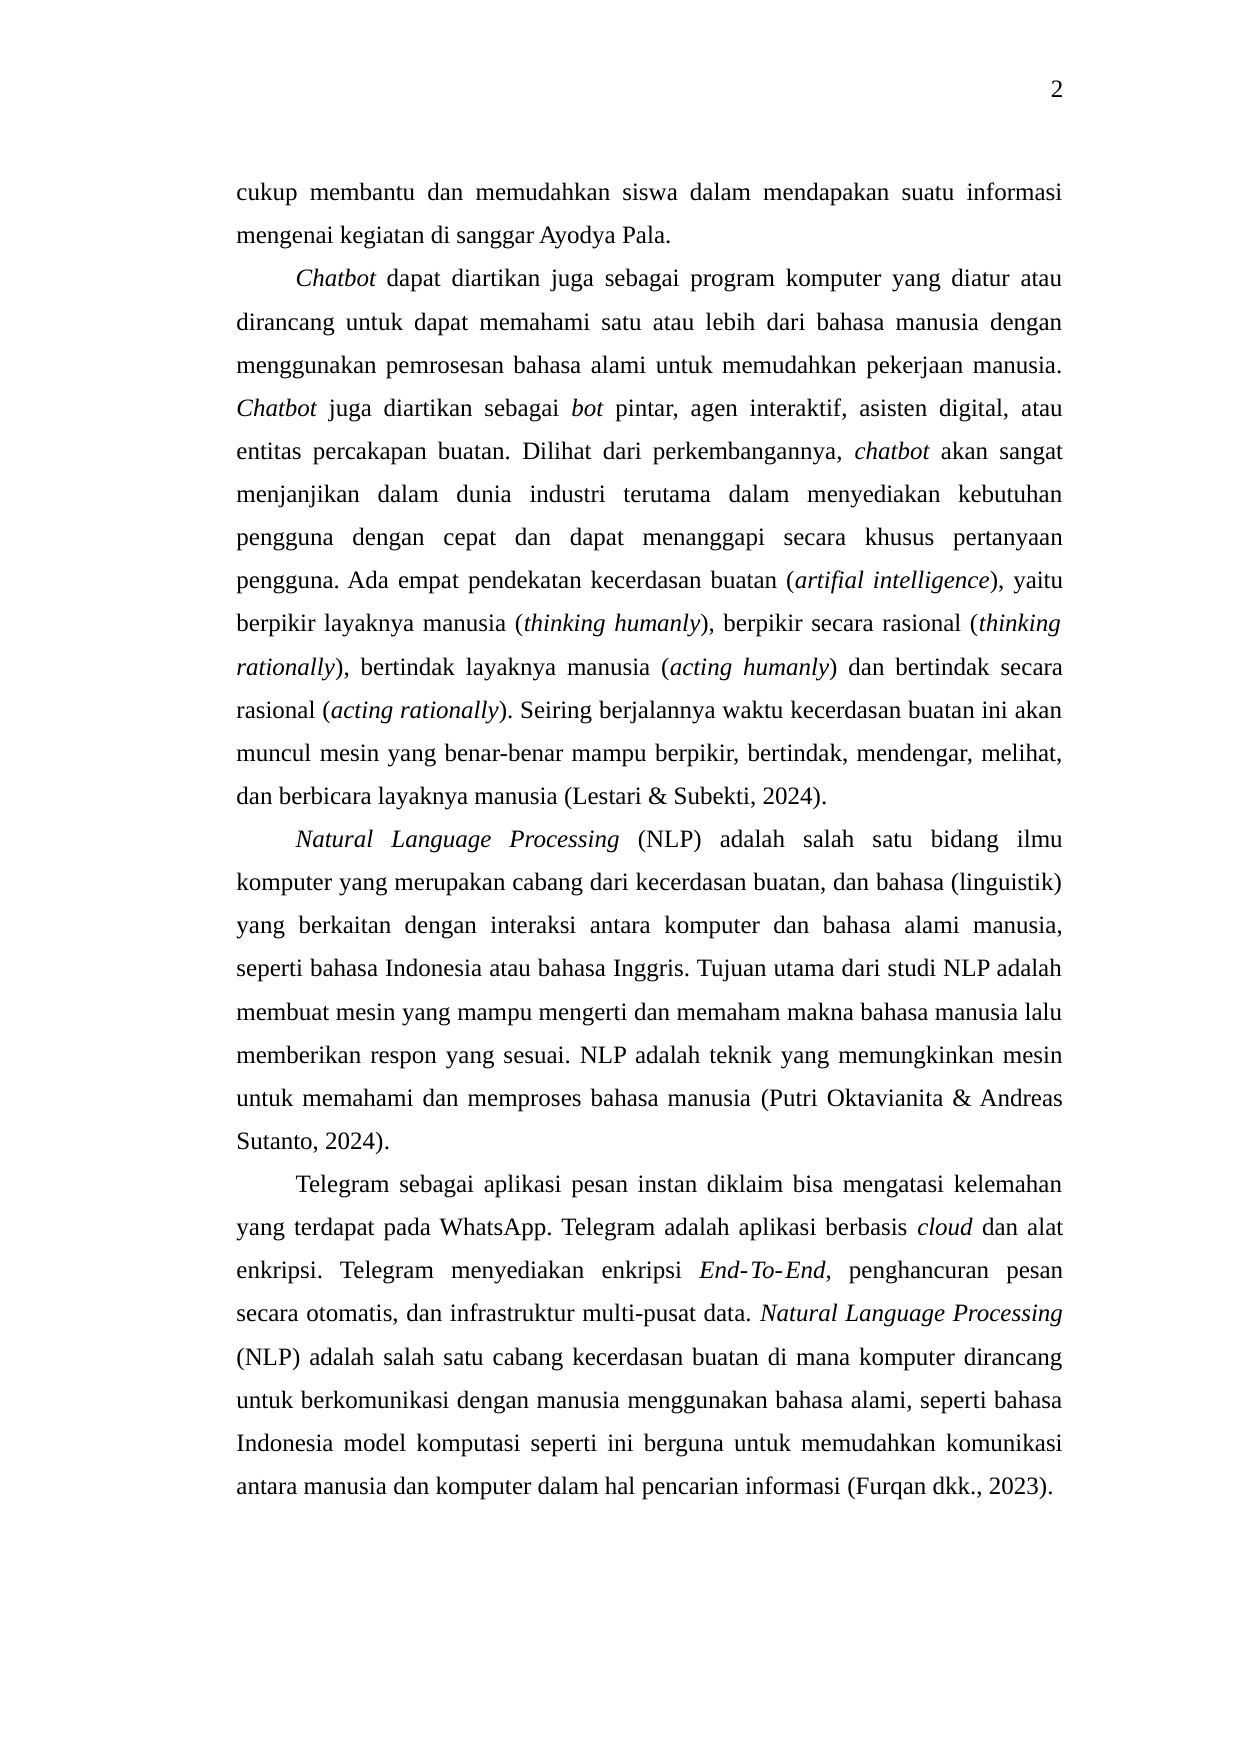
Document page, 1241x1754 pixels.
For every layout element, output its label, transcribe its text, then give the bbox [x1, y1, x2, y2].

text Chatbot dapat diartikan juga sebagai program komputer yang diatur atau dirancang untuk dapat memahami satu atau lebih dari bahasa manusia dengan menggunakan pemrosesan bahasa alami untuk memudahkan pekerjaan manusia. Chatbot juga diartikan sebagai bot pintar, agen interaktif, asisten digital, atau entitas percakapan buatan. Dilihat dari perkembangannya, chatbot akan sangat menjanjikan dalam dunia industri terutama dalam menyediakan kebutuhan pengguna dengan cepat dan dapat menanggapi secara khusus pertanyaan pengguna. Ada empat pendekatan kecerdasan buatan (artifial intelligence), yaitu berpikir layaknya manusia (thinking humanly), berpikir secara rasional (thinking rationally), bertindak layaknya manusia (acting humanly) dan bertindak secara rasional (acting rationally). Seiring berjalannya waktu kecerdasan buatan ini akan muncul mesin yang benar-benar mampu berpikir, bertindak, mendengar, melihat, dan berbicara layaknya manusia . [236, 263, 1063, 810]
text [236, 177, 1063, 249]
text Natural Language Processing (NLP) adalah salah satu bidang ilmu komputer yang merupakan cabang dari kecerdasan buatan, dan bahasa (linguistik) yang berkaitan dengan interaksi antara komputer dan bahasa alami manusia, seperti bahasa Indonesia atau bahasa Inggris. Tujuan utama dari studi NLP adalah membuat mesin yang mampu mengerti dan memaham makna bahasa manusia lalu memberikan respon yang sesuai. NLP adalah teknik yang memungkinkan mesin untuk memahami dan memproses bahasa manusia . [236, 824, 1063, 1155]
text Telegram sebagai aplikasi pesan instan diklaim bisa mengatasi kelemahan yang terdapat pada WhatsApp. Telegram adalah aplikasi berbasis cloud dan alat enkripsi. Telegram menyediakan enkripsi End‑To‑End, penghancuran pesan secara otomatis, dan infrastruktur multi-pusat data. Natural Language Processing (NLP) adalah salah satu cabang kecerdasan buatan di mana komputer dirancang untuk berkomunikasi dengan manusia menggunakan bahasa alami, seperti bahasa Indonesia model komputasi seperti ini berguna untuk memudahkan komunikasi antara manusia dan komputer dalam hal pencarian informasi . [236, 1169, 1063, 1500]
